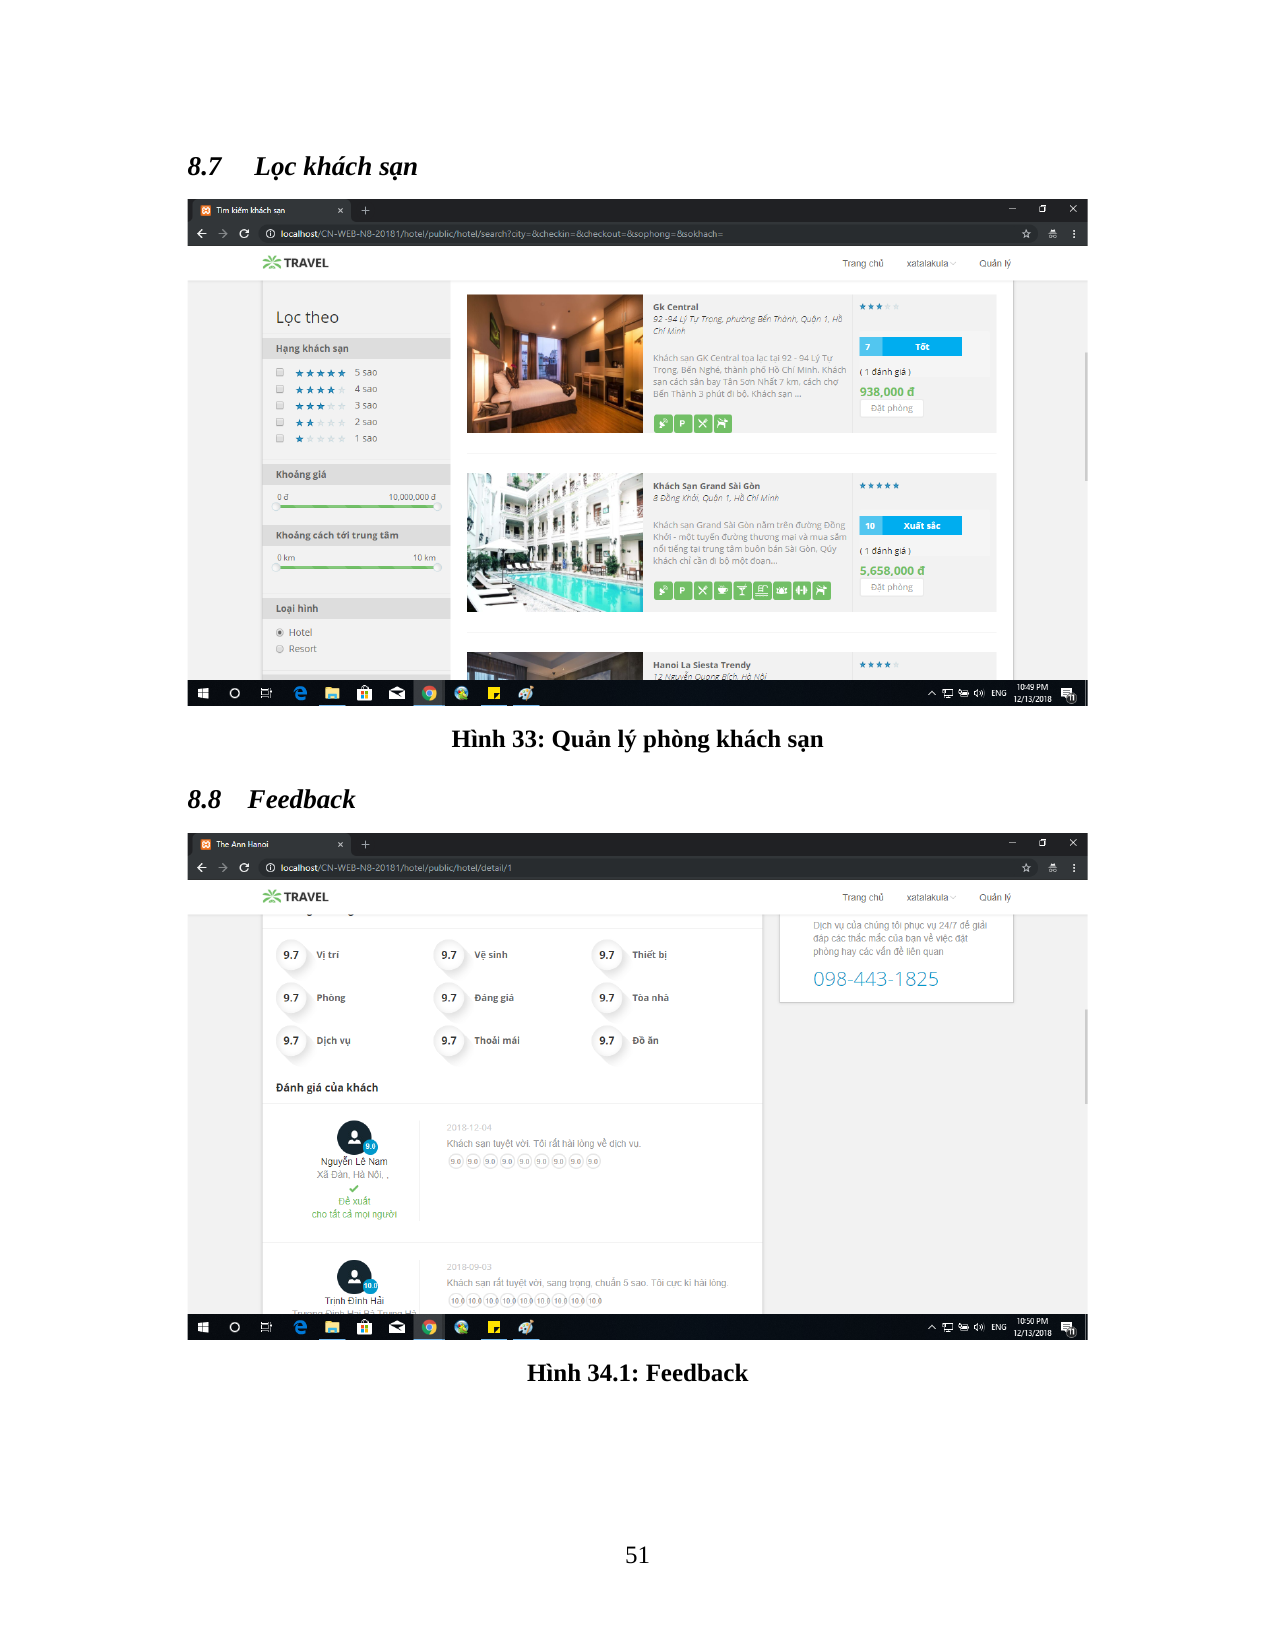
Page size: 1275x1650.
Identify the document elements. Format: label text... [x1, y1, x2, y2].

subtitle Feedback [187, 783, 1087, 815]
text Hình 33: Quản lý phòng khách sạn [187, 724, 1087, 753]
picture [187, 833, 1088, 1340]
picture [187, 199, 1088, 706]
subtitle Lọc khách sạn [187, 150, 1087, 181]
text Hình 34.1: Feedback [187, 1358, 1087, 1386]
